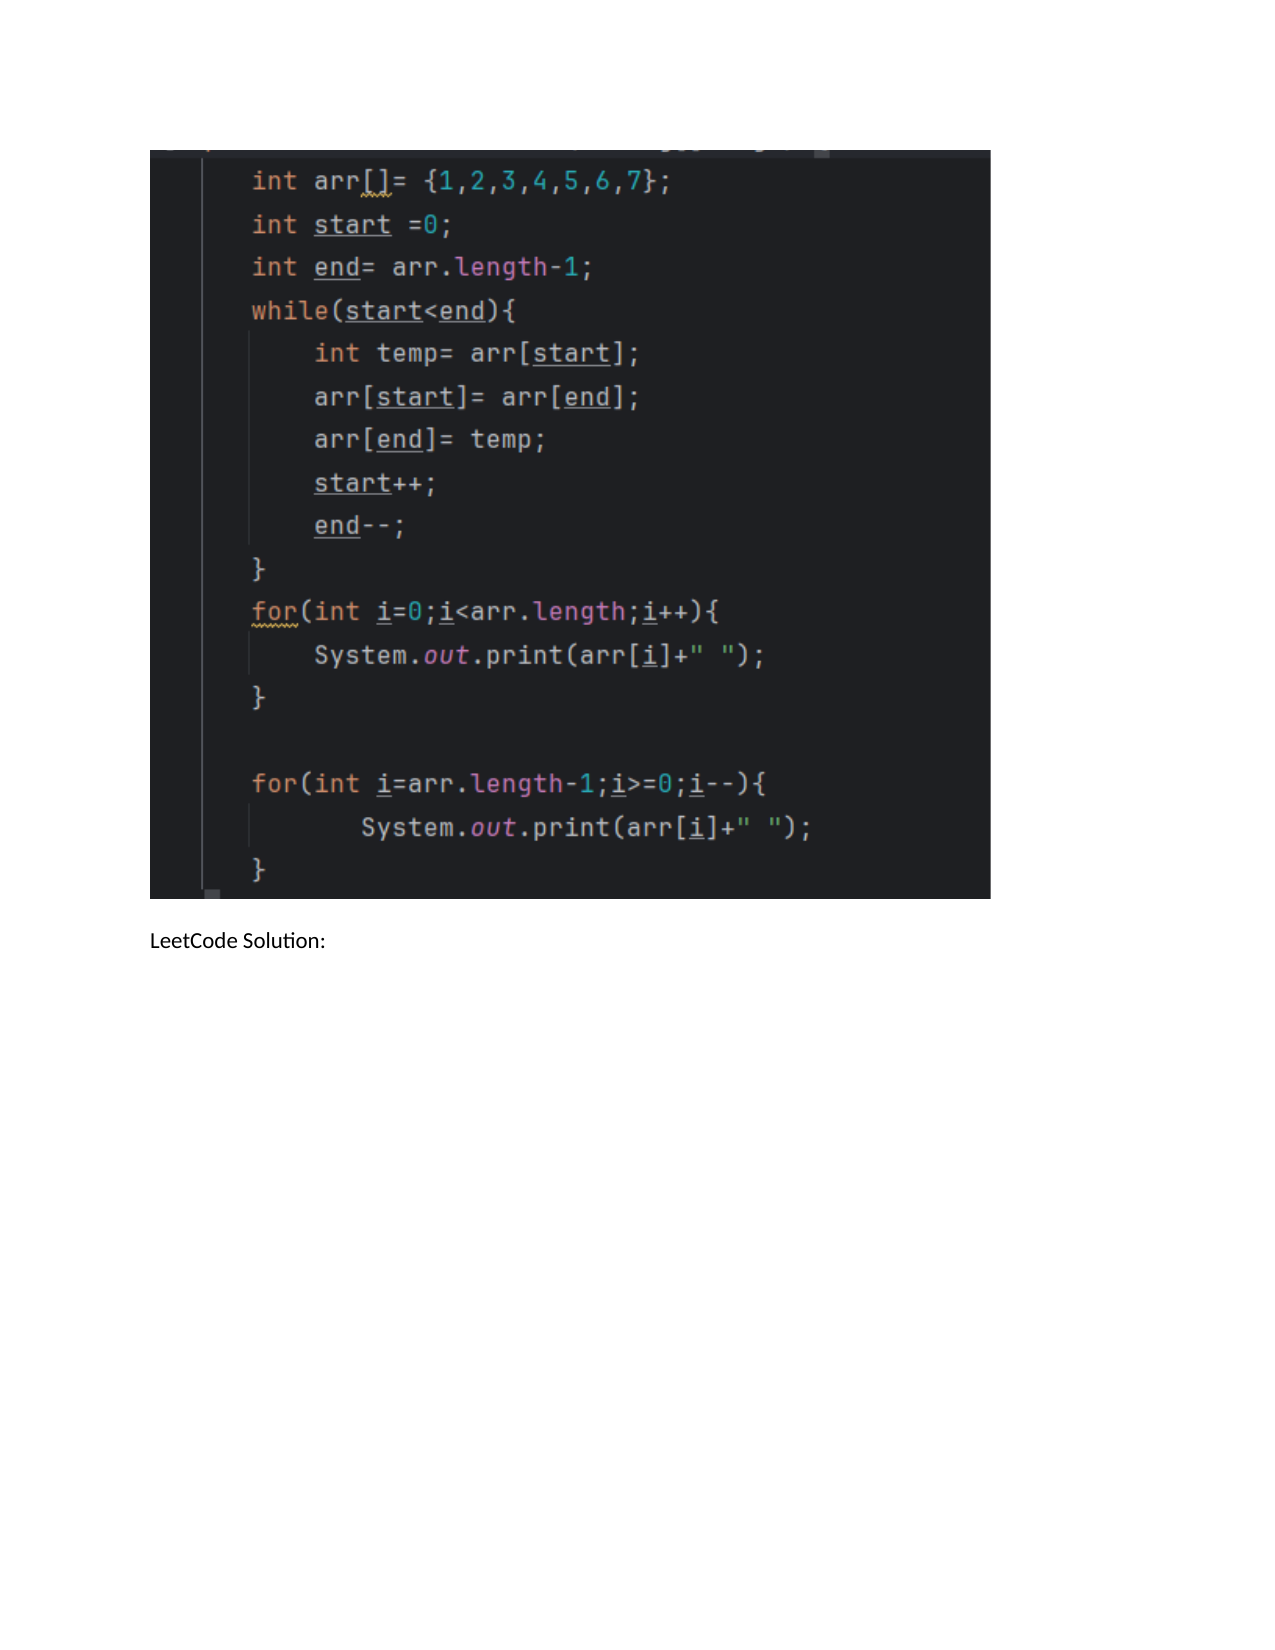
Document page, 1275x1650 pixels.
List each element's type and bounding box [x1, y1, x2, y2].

text [150, 150, 1125, 954]
picture [150, 150, 991, 899]
